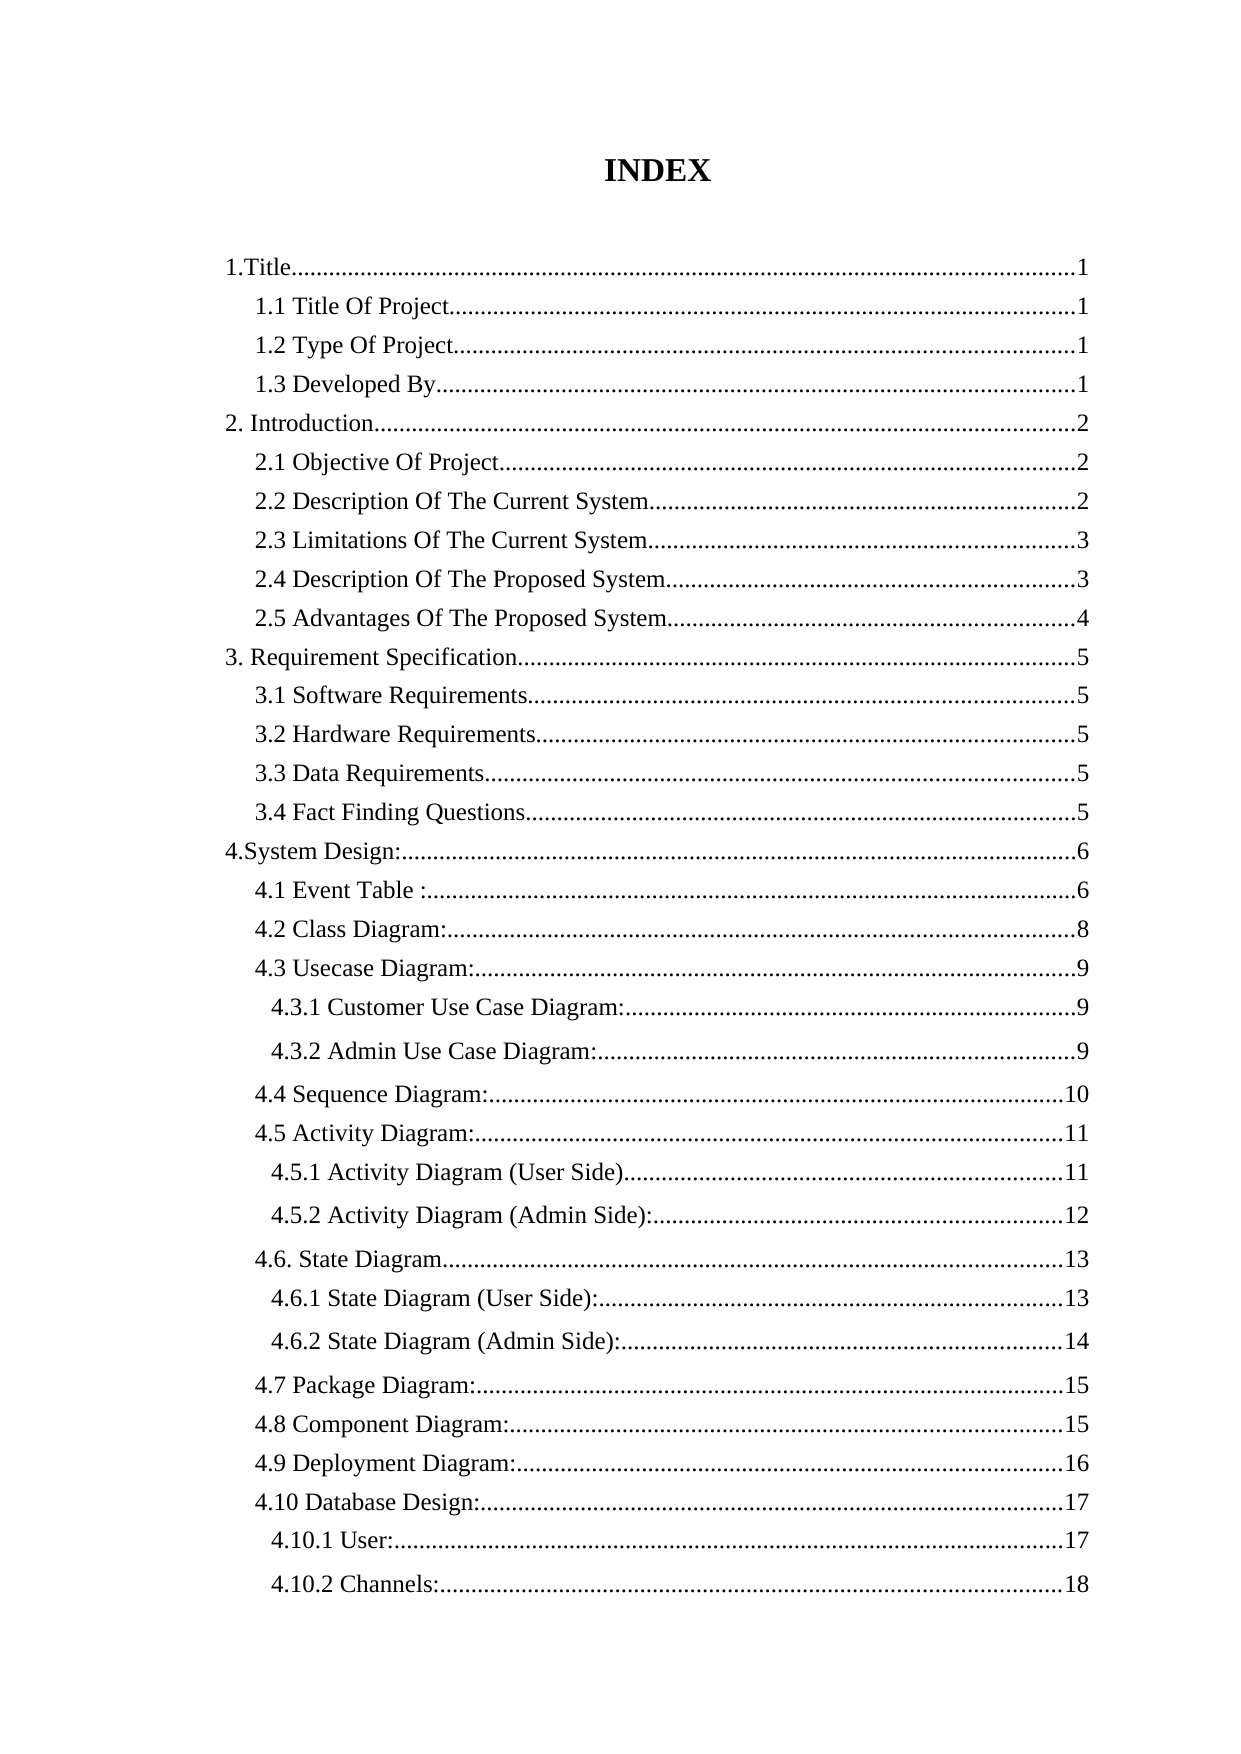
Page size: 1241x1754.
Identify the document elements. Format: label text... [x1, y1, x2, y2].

text INDEX [225, 150, 1090, 188]
